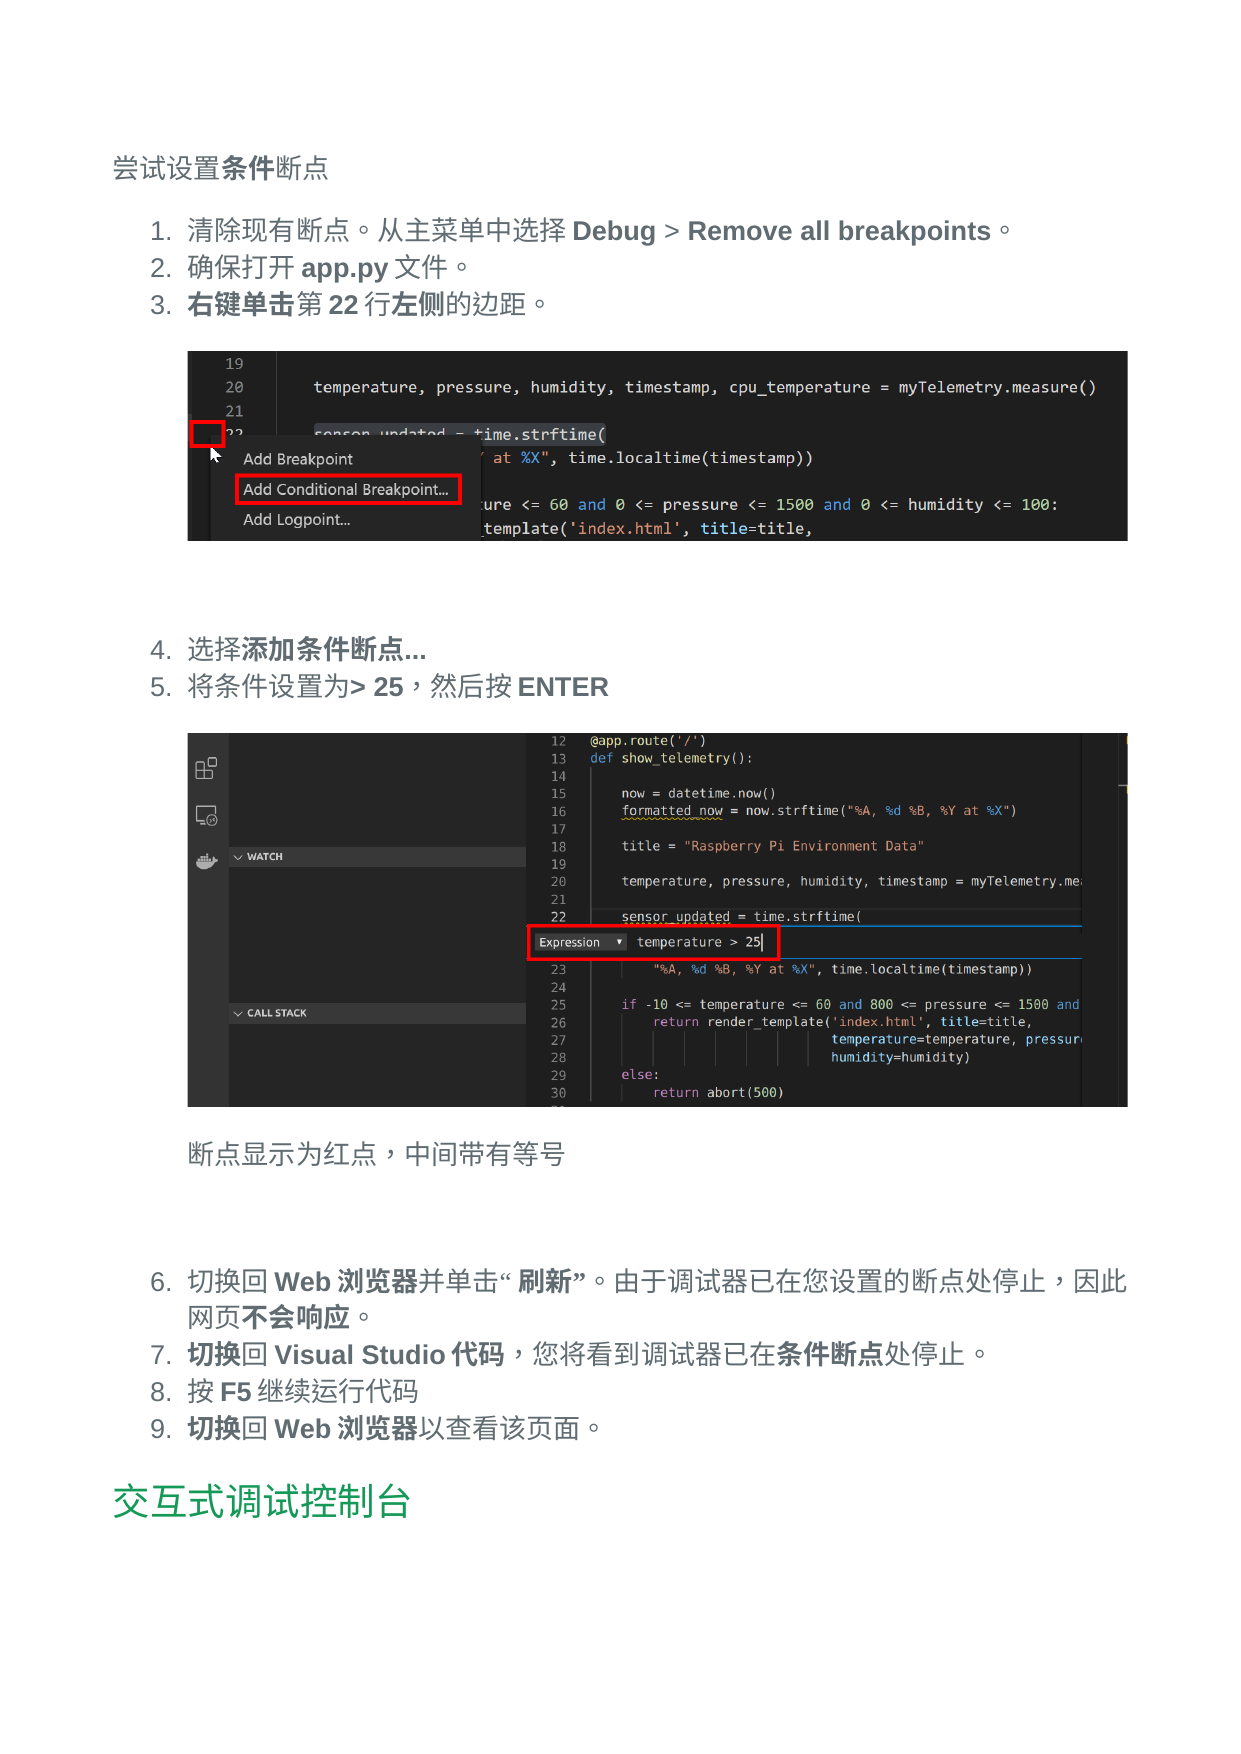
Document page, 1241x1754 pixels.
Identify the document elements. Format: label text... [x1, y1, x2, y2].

text 断点显示为红点，中间带有等号 [187, 1136, 1128, 1172]
picture [187, 733, 1128, 1107]
list 右键单击第22行左侧的边距。 [150, 286, 1128, 322]
list 切换回Web浏览器并单击“ 刷新”。由于调试器已在您设置的断点处停止，因此网页不会响应。 [150, 1262, 1128, 1336]
text 交互式调试控制台 [112, 1476, 1128, 1527]
list 按F5继续运行代码 [150, 1373, 1128, 1409]
list 将条件设置为> 25，然后按ENTER [150, 667, 1128, 704]
list 切换回Web浏览器以查看该页面。 [150, 1409, 1128, 1446]
text 尝试设置条件断点 [112, 150, 1128, 187]
list 清除现有断点。从主菜单中选择Debug > Remove all breakpoints。 [150, 212, 1128, 249]
picture [187, 351, 1128, 541]
list 确保打开app.py文件。 [150, 249, 1128, 286]
list 切换回Visual Studio代码，您将看到调试器已在条件断点处停止。 [150, 1336, 1128, 1373]
list 选择添加条件断点... [150, 630, 1128, 667]
